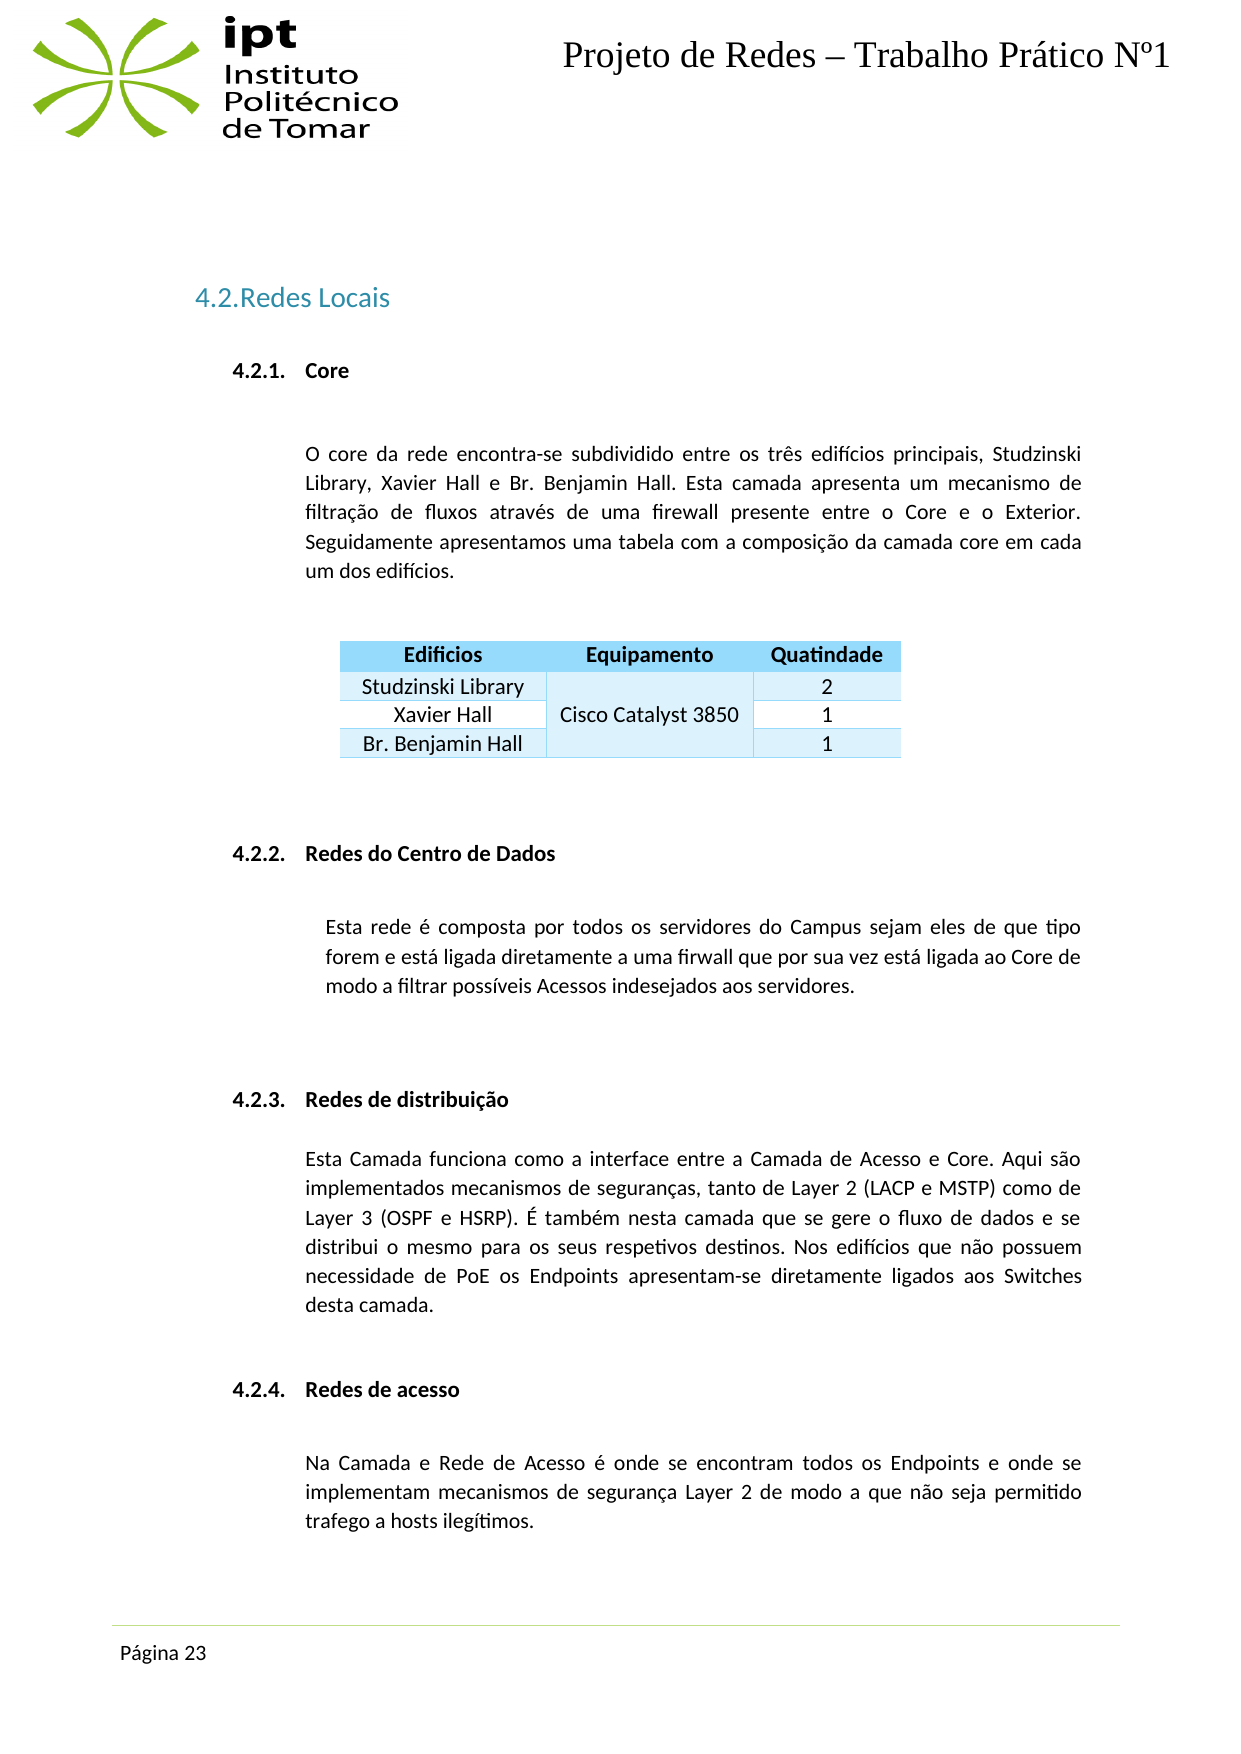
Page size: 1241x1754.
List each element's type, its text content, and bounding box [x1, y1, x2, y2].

table_header Quatindade [753, 641, 901, 669]
table_cell 1 [754, 729, 901, 757]
list Esta Camada funciona como a interface entre a Camada de Acesso e Core. Aqui são implementados mecanismos de seguranças, tanto de Layer 2 (LACP e MSTP) como de Layer 3 (OSPF e HSRP). É também nesta camada que se gere o fluxo de dados e se distribui o mesmo para os seus respetivos destinos. Nos edifícios que não possuem necessidade de PoE os Endpoints apresentam-se diretamente ligados aos Switches desta camada. [305, 1145, 1083, 1318]
table_cell 2 [754, 672, 901, 700]
table_cell Cisco Catalyst 3850 [547, 672, 753, 757]
table_header Equipamento [546, 641, 753, 669]
table_cell 1 [754, 701, 901, 728]
list Redes de distribuição [232, 1085, 1083, 1113]
picture [14, 6, 408, 151]
list Core [232, 356, 1083, 384]
subtitle Redes Locais [195, 279, 1083, 314]
text Esta rede é composta por todos os servidores do Campus sejam eles de que tipo forem e está ligada diretamente a uma firwall que por sua vez está ligada ao Core de modo a filtrar possíveis Acessos indesejados aos servidores. [325, 913, 1083, 999]
list Redes do Centro de Dados [232, 839, 1083, 868]
table_cell Studzinski Library [340, 672, 546, 700]
table_header Edificios [340, 641, 546, 669]
list Redes de acesso [232, 1375, 1083, 1403]
text Na Camada e Rede de Acesso é onde se encontram todos os Endpoints e onde se implementam mecanismos de segurança Layer 2 de modo a que não seja permitido trafego a hosts ilegítimos. [305, 1449, 1083, 1534]
table_cell Br. Benjamin Hall [340, 729, 546, 757]
table_cell Xavier Hall [340, 701, 546, 728]
text O core da rede encontra-se subdividido entre os três edifícios principais, Studzinski Library, Xavier Hall e Br. Benjamin Hall. Esta camada apresenta um mecanismo de filtração de fluxos através de uma firewall presente entre o Core e o Exterior. Seguidamente apresentamos uma tabela com a composição da camada core em cada um dos edifícios. [305, 440, 1083, 584]
